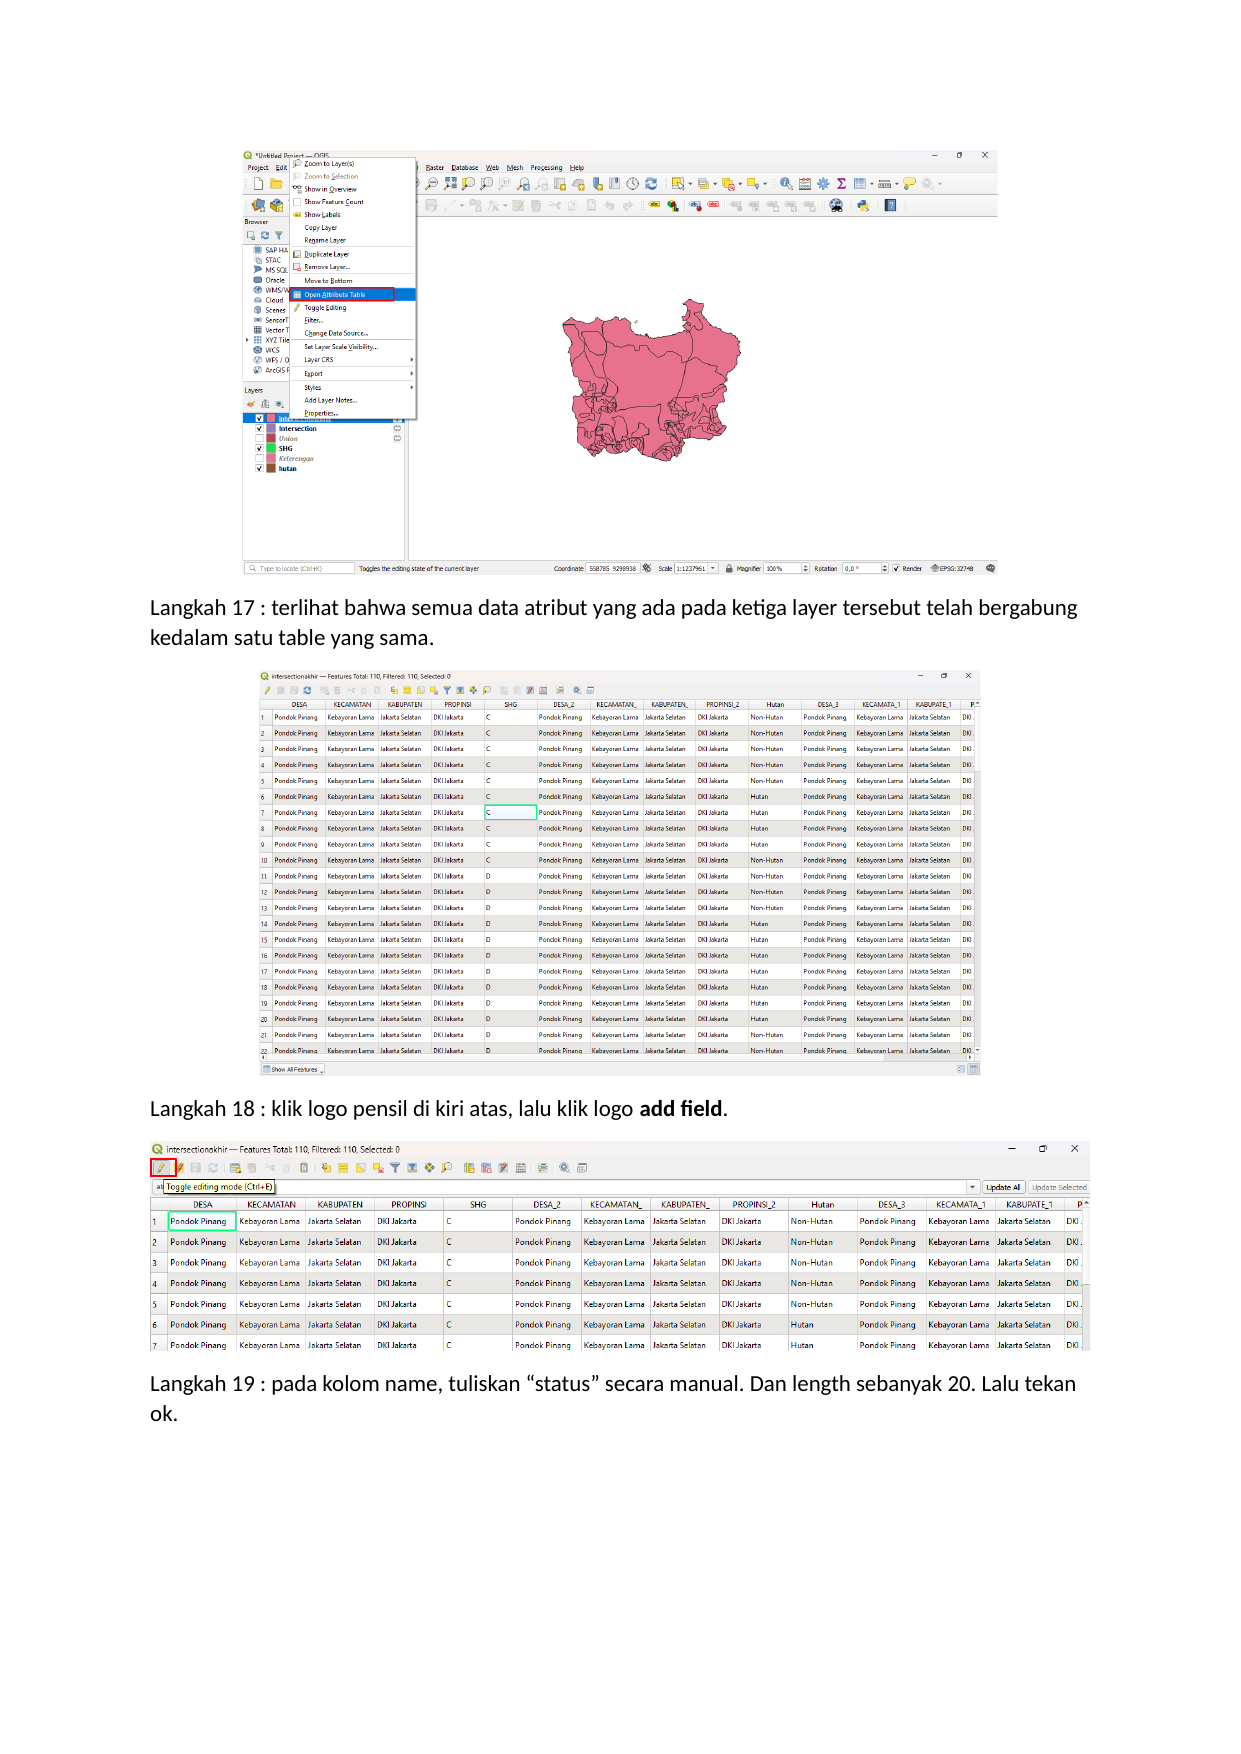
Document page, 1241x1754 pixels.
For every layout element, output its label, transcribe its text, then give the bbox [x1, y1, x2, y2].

picture [259, 670, 981, 1076]
picture [150, 1141, 1091, 1351]
picture [242, 150, 998, 575]
text Langkah 19 : pada kolom name, tuliskan “status” secara manual. Dan length sebanyak 20. Lalu tekan ok. [150, 1369, 1090, 1427]
text Langkah 17 : terlihat bahwa semua data atribut yang ada pada ketiga layer tersebut telah bergabung kedalam satu table yang sama. [150, 593, 1090, 651]
text Langkah 18 : klik logo pensil di kiri atas, lalu klik logo add field. [150, 1094, 1090, 1122]
